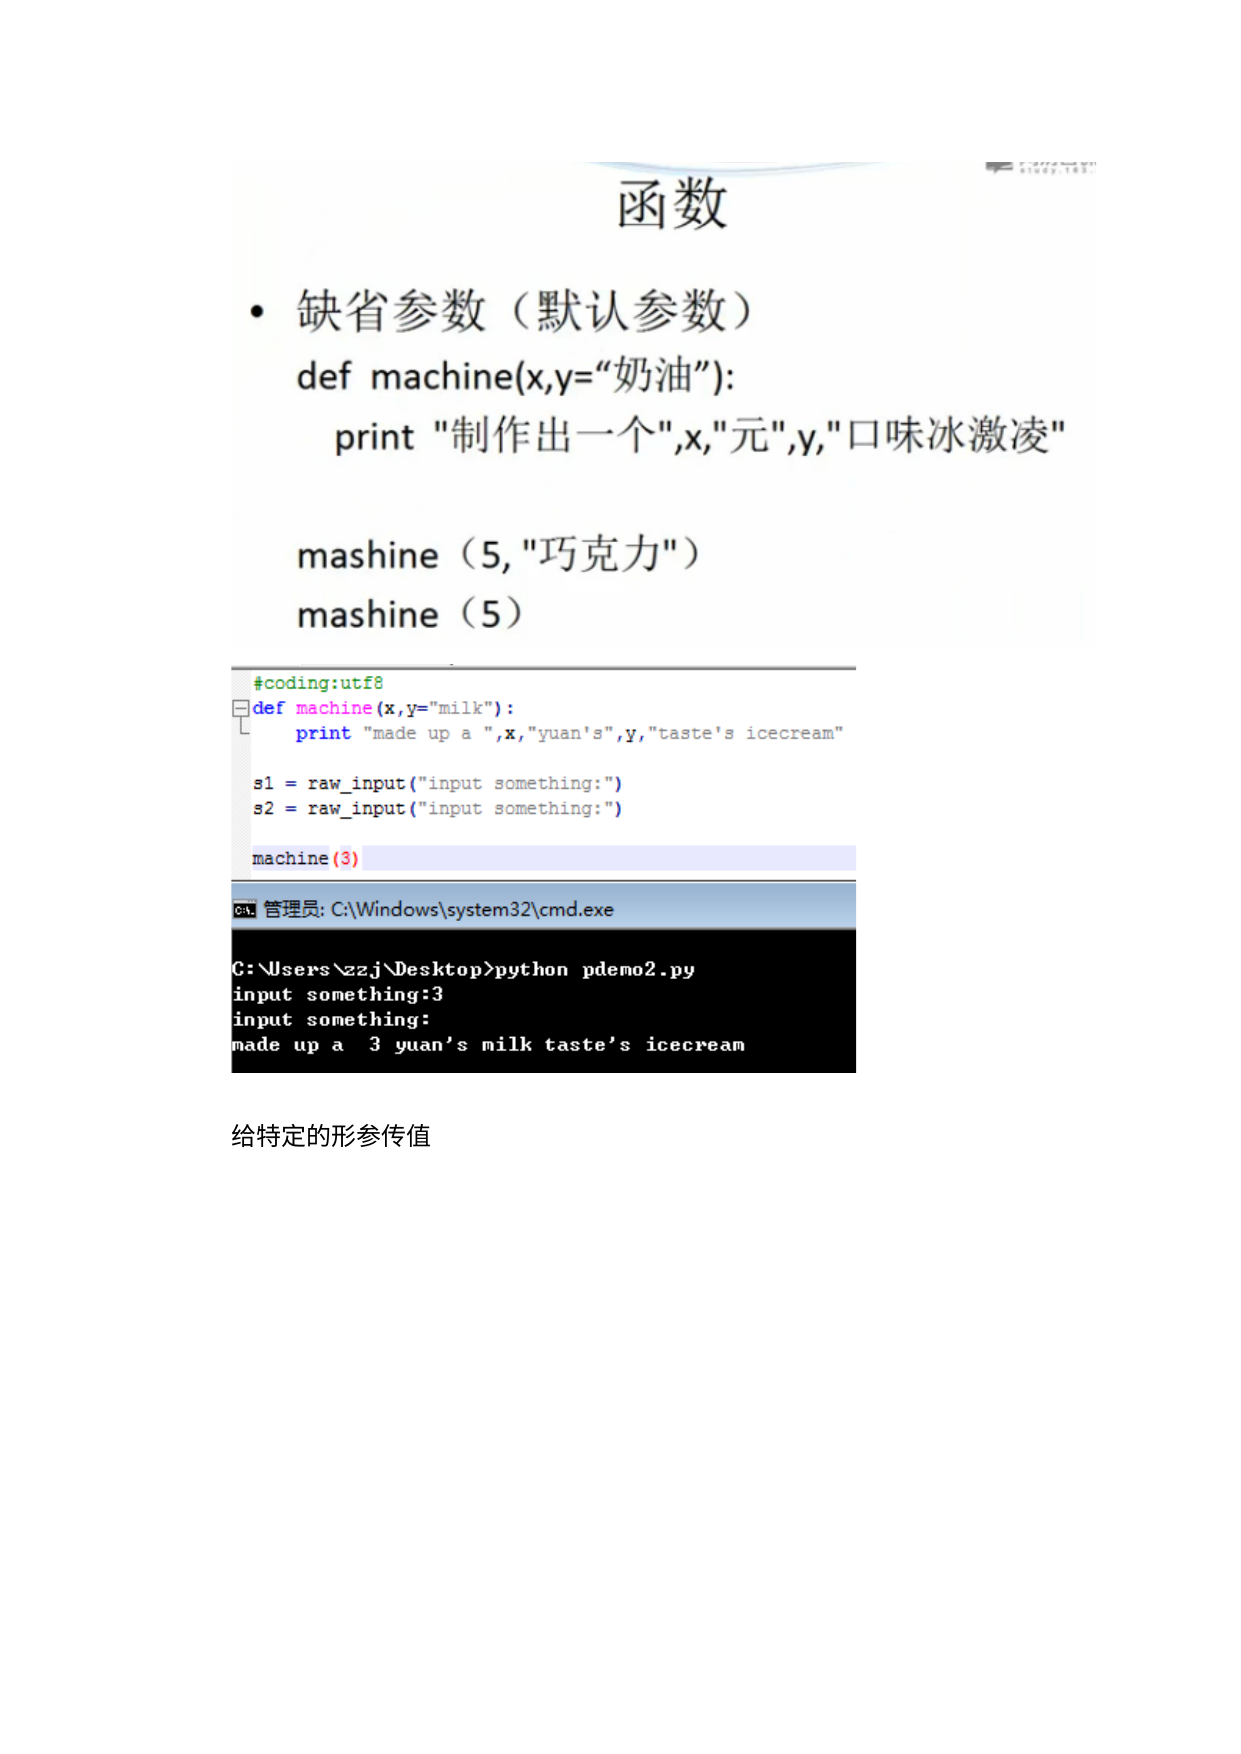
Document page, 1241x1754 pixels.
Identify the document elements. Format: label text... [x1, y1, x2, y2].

picture [231, 664, 857, 1073]
text 给特定的形参传值 [187, 1102, 1053, 1167]
picture [231, 162, 1097, 648]
